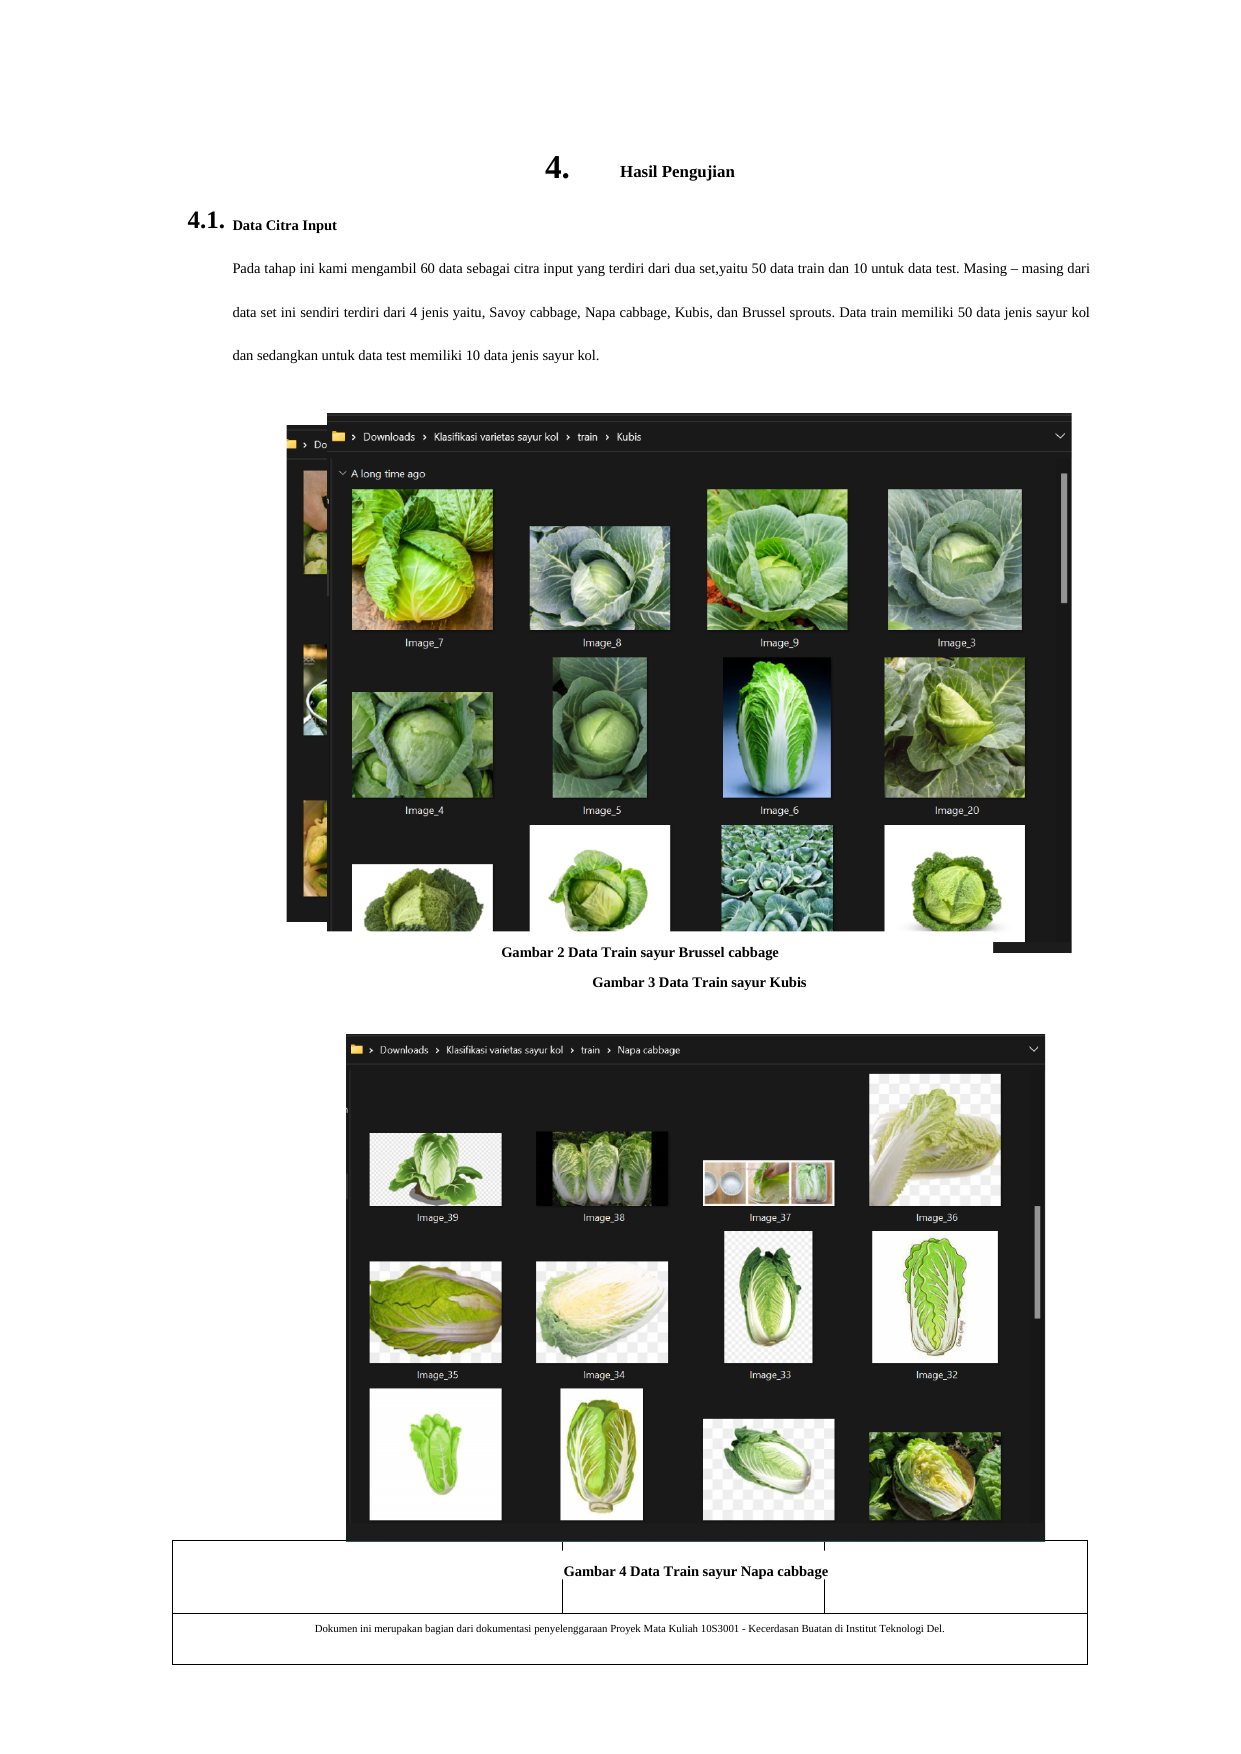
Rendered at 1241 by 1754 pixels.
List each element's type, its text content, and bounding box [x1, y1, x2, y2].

picture [346, 1034, 1046, 1542]
picture [286, 413, 1072, 953]
list Pada tahap ini kami mengambil 60 data sebagai citra input yang terdiri dari dua set,yaitu 50 data train dan 10 untuk data test. Masing – masing dari data set ini sendiri terdiri dari 4 jenis yaitu, Savoy cabbage, Napa cabbage, Kubis, dan Brussel sprouts. Data train memiliki 50 data jenis sayur kol dan sedangkan untuk data test memiliki 10 data jenis sayur kol. [232, 248, 1092, 363]
list Data Citra Input [187, 205, 1092, 234]
subtitle Hasil Pengujian [187, 148, 1092, 186]
